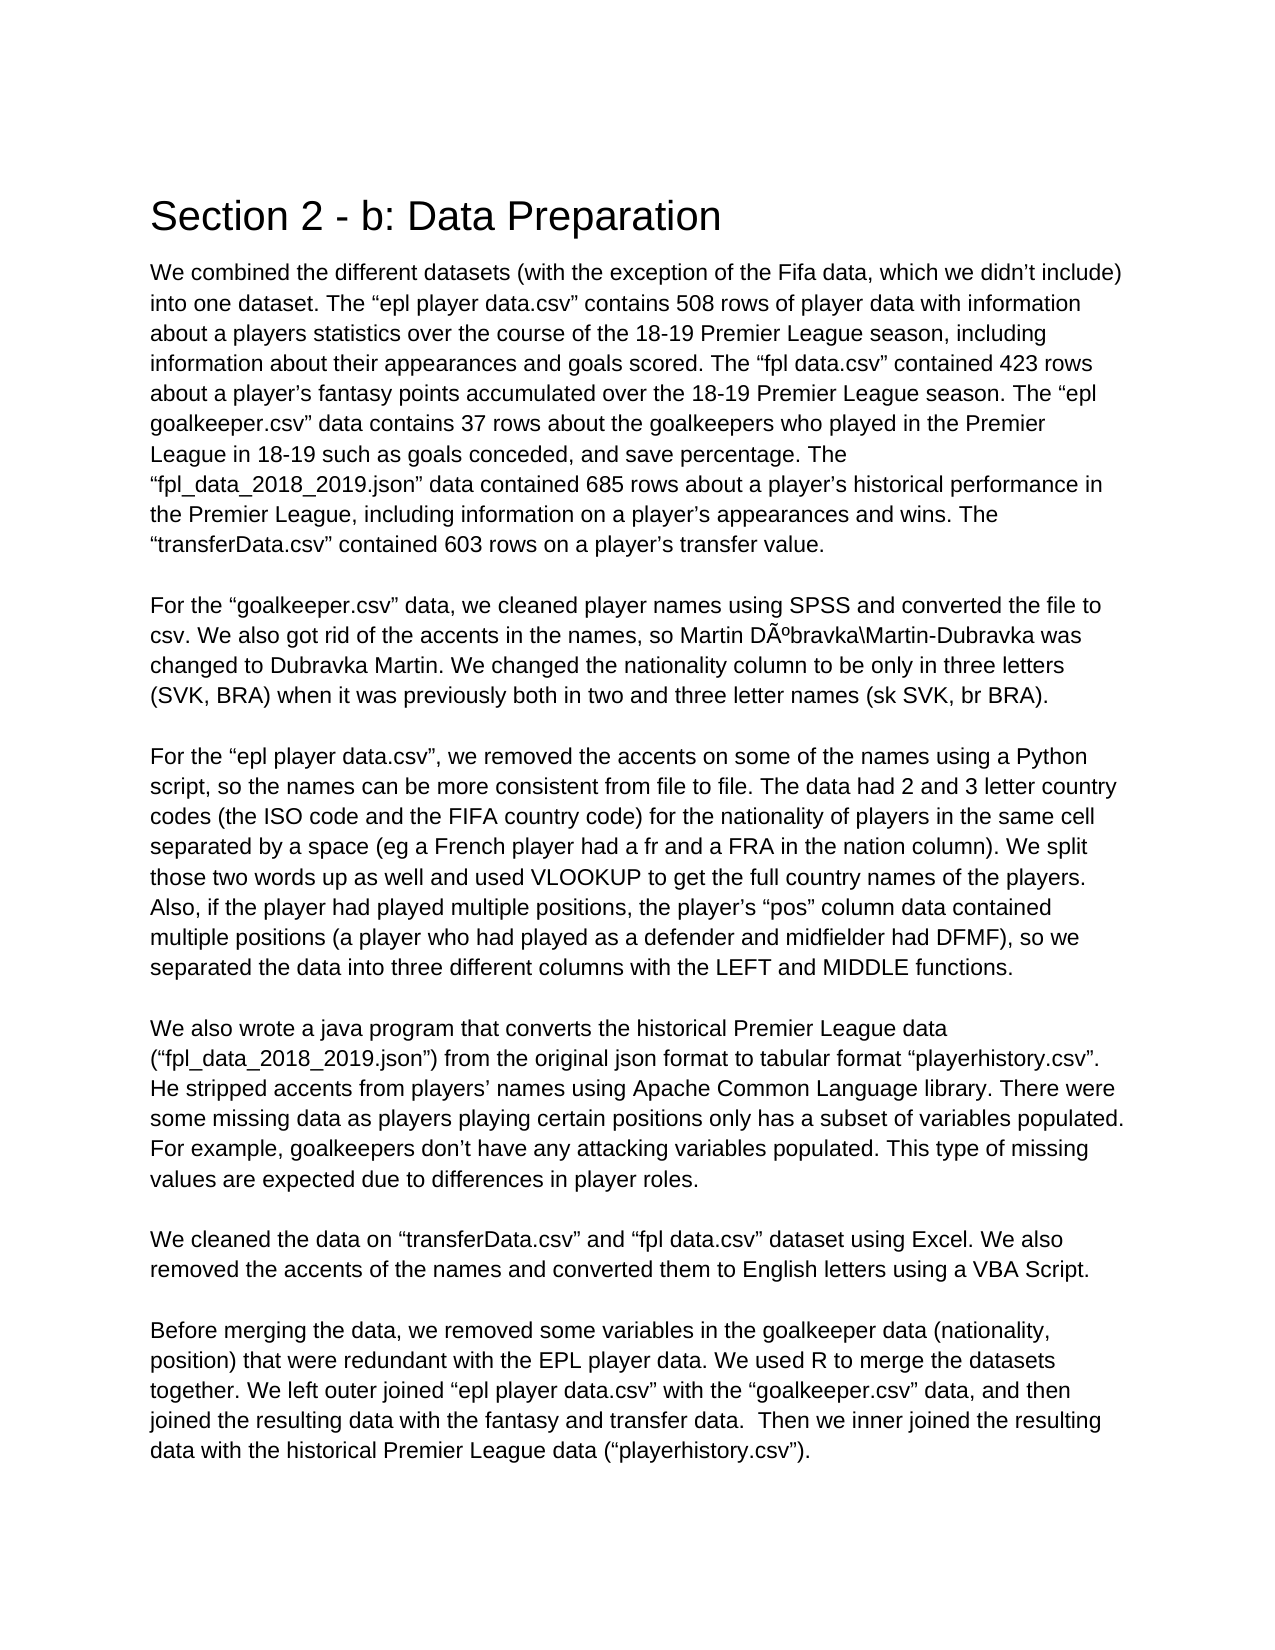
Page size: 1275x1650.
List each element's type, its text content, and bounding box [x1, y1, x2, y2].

text Before merging the data, we removed some variables in the goalkeeper data (nationality, position) that were redundant with the EPL player data. We used R to merge the datasets together. We left outer joined “epl player data.csv” with the “goalkeeper.csv” data, and then joined the resulting data with the fantasy and transfer data. Then we inner joined the resulting data with the historical Premier League data (“playerhistory.csv”). [150, 1317, 1125, 1464]
text For the “goalkeeper.csv” data, we cleaned player names using SPSS and converted the file to csv. We also got rid of the accents in the names, so Martin DÃºbravka\Martin-Dubravka was changed to Dubravka Martin. We changed the nationality column to be only in three letters (SVK, BRA) when it was previously both in two and three letter names (sk SVK, br BRA). [150, 592, 1125, 708]
text We cleaned the data on “transferData.csv” and “fpl data.csv” dataset using Excel. We also removed the accents of the names and converted them to English letters using a VBA Script. [150, 1226, 1125, 1282]
text We also wrote a java program that converts the historical Premier League data (“fpl_data_2018_2019.json”) from the original json format to tabular format “playerhistory.csv”. He stripped accents from players’ names using Apache Common Language library. There were some missing data as players playing certain positions only has a subset of variables populated. For example, goalkeepers don’t have any attacking variables populated. This type of missing values are expected due to differences in player roles. [150, 1014, 1125, 1192]
subtitle Section 2 - b: Data Preparation [150, 192, 1125, 239]
text For the “epl player data.csv”, we removed the accents on some of the names using a Python script, so the names can be more consistent from file to file. The data had 2 and 3 letter country codes (the ISO code and the FIFA country code) for the nationality of players in the same cell separated by a space (eg a French player had a fr and a FRA in the nation column). We split those two words up as well and used VLOOKUP to get the full country names of the players. Also, if the player had played multiple positions, the player’s “pos” column data contained multiple positions (a player who had played as a defender and midfielder had DFMF), so we separated the data into three different columns with the LEFT and MIDDLE functions. [150, 743, 1125, 980]
text We combined the different datasets (with the exception of the Fifa data, which we didn’t include) into one dataset. The “epl player data.csv” contains 508 rows of player data with information about a players statistics over the course of the 18-19 Premier League season, including information about their appearances and goals scored. The “fpl data.csv” contained 423 rows about a player’s fantasy points accumulated over the 18-19 Premier League season. The “epl goalkeeper.csv” data contains 37 rows about the goalkeepers who played in the Premier League in 18-19 such as goals conceded, and save percentage. The “fpl_data_2018_2019.json” data contained 685 rows about a player’s historical performance in the Premier League, including information on a player’s appearances and wins. The “transferData.csv” contained 603 rows on a player’s transfer value. [150, 259, 1125, 557]
